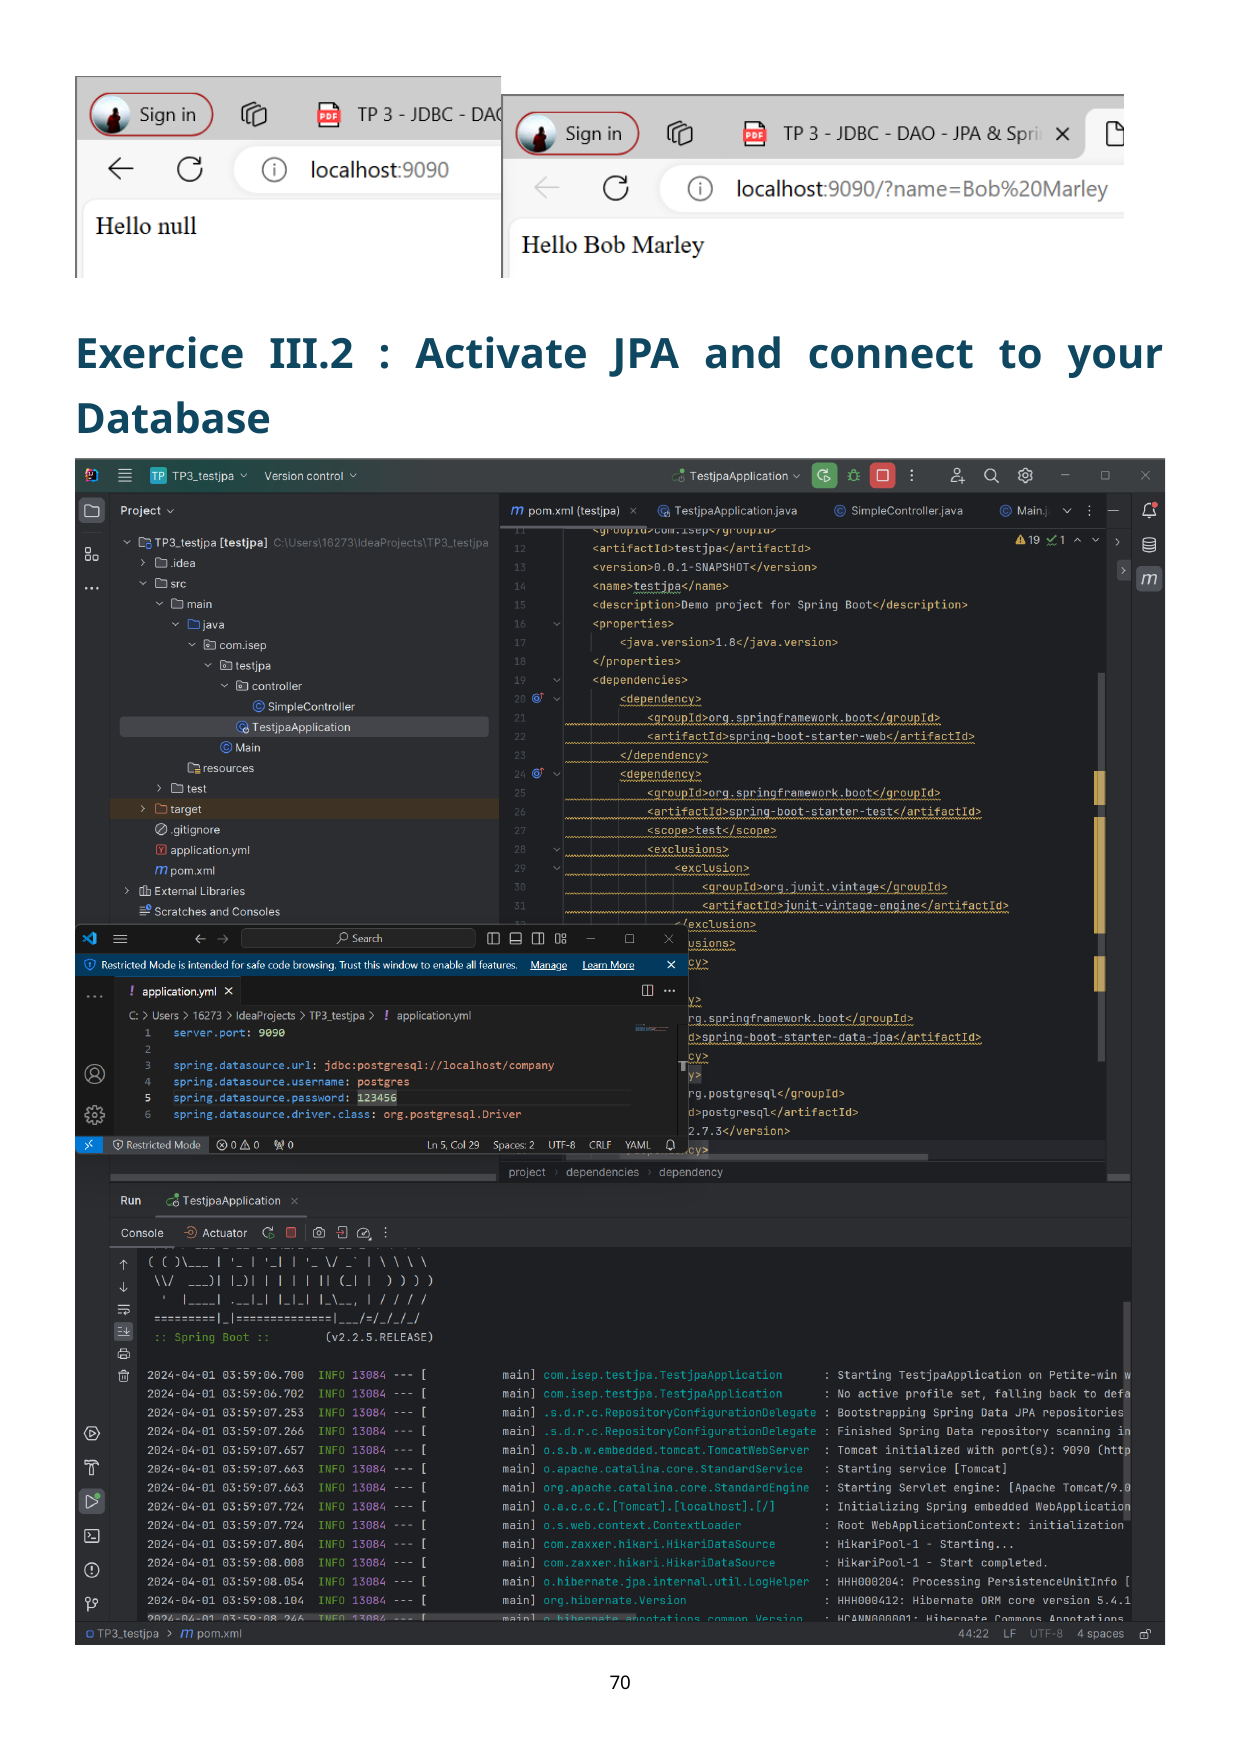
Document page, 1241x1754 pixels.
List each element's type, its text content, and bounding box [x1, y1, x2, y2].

subtitle Exercice III.2 : Activate JPA and connect to your Database [75, 320, 1165, 450]
